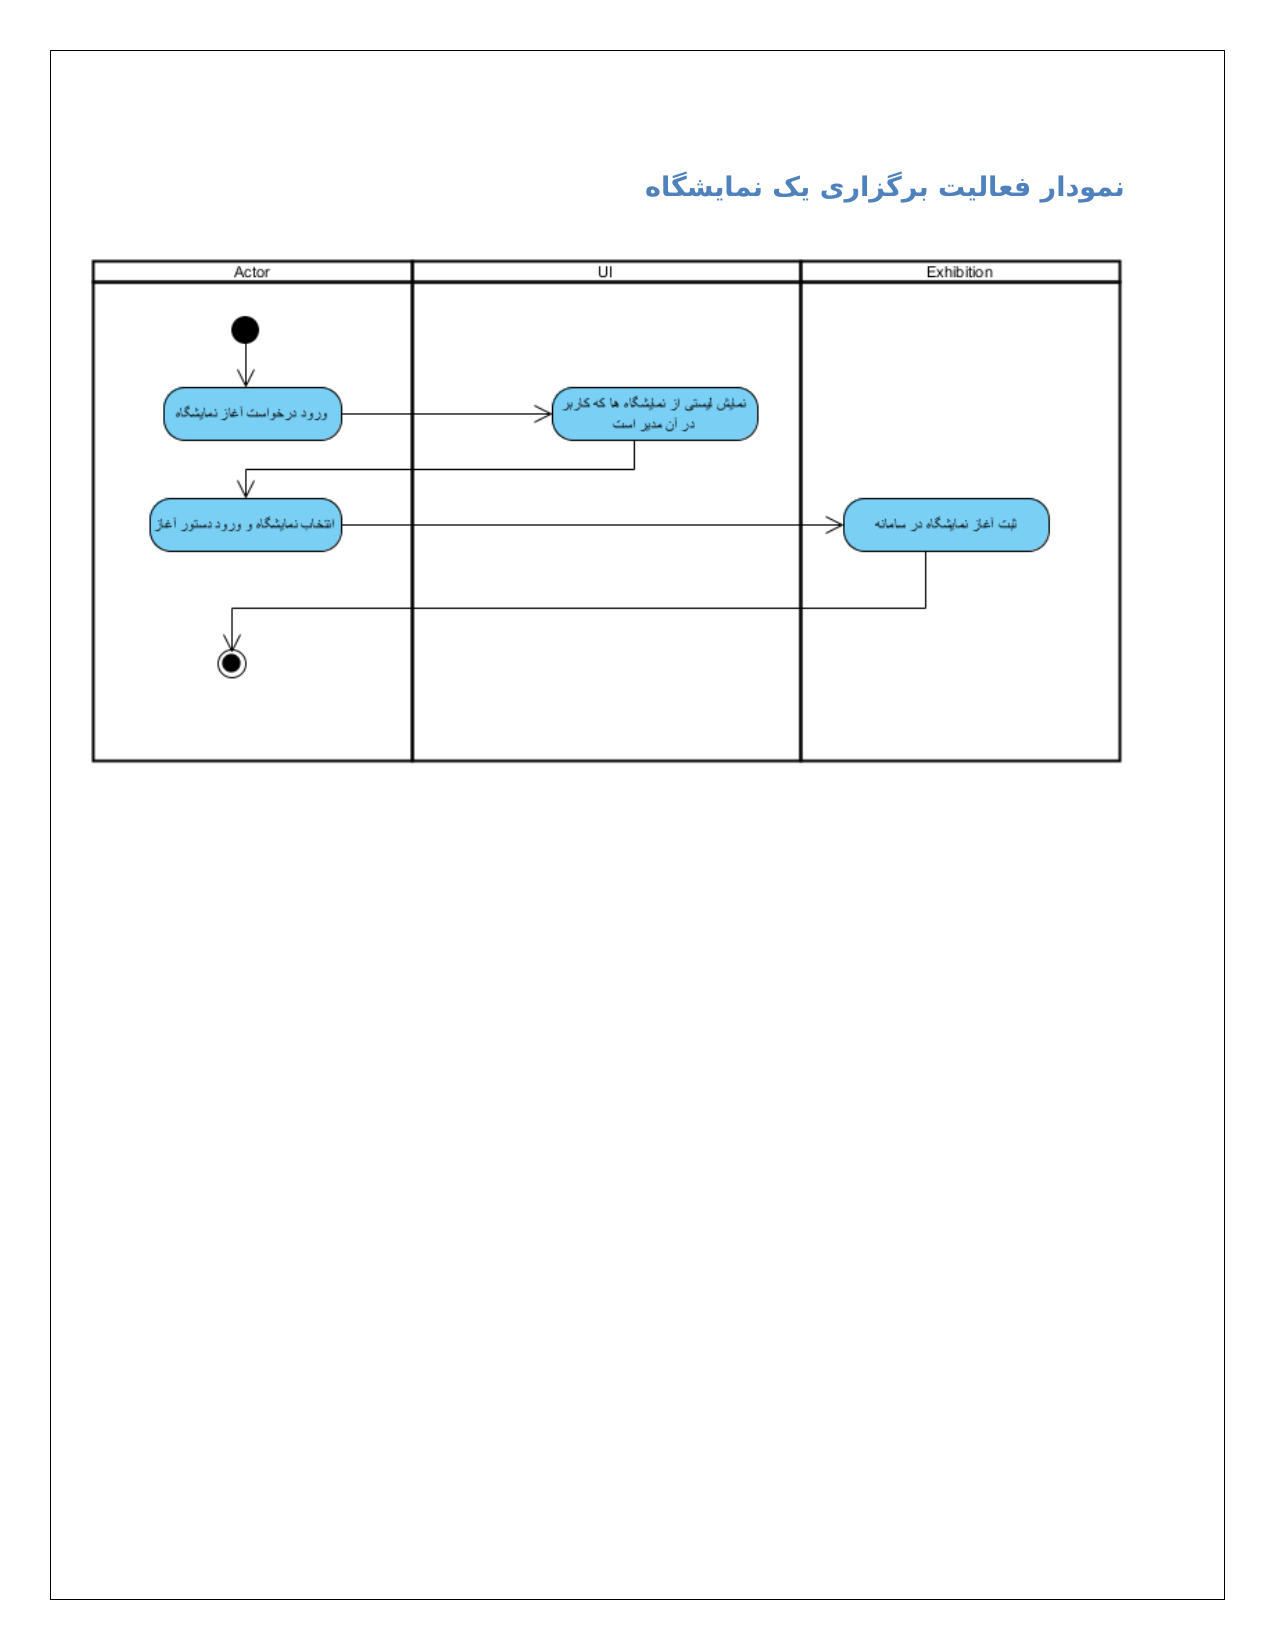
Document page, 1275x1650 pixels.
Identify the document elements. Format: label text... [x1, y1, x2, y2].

subtitle نمودار فعالیت برگزاری یک نمایشگاه [150, 171, 1125, 202]
picture [90, 258, 1125, 766]
